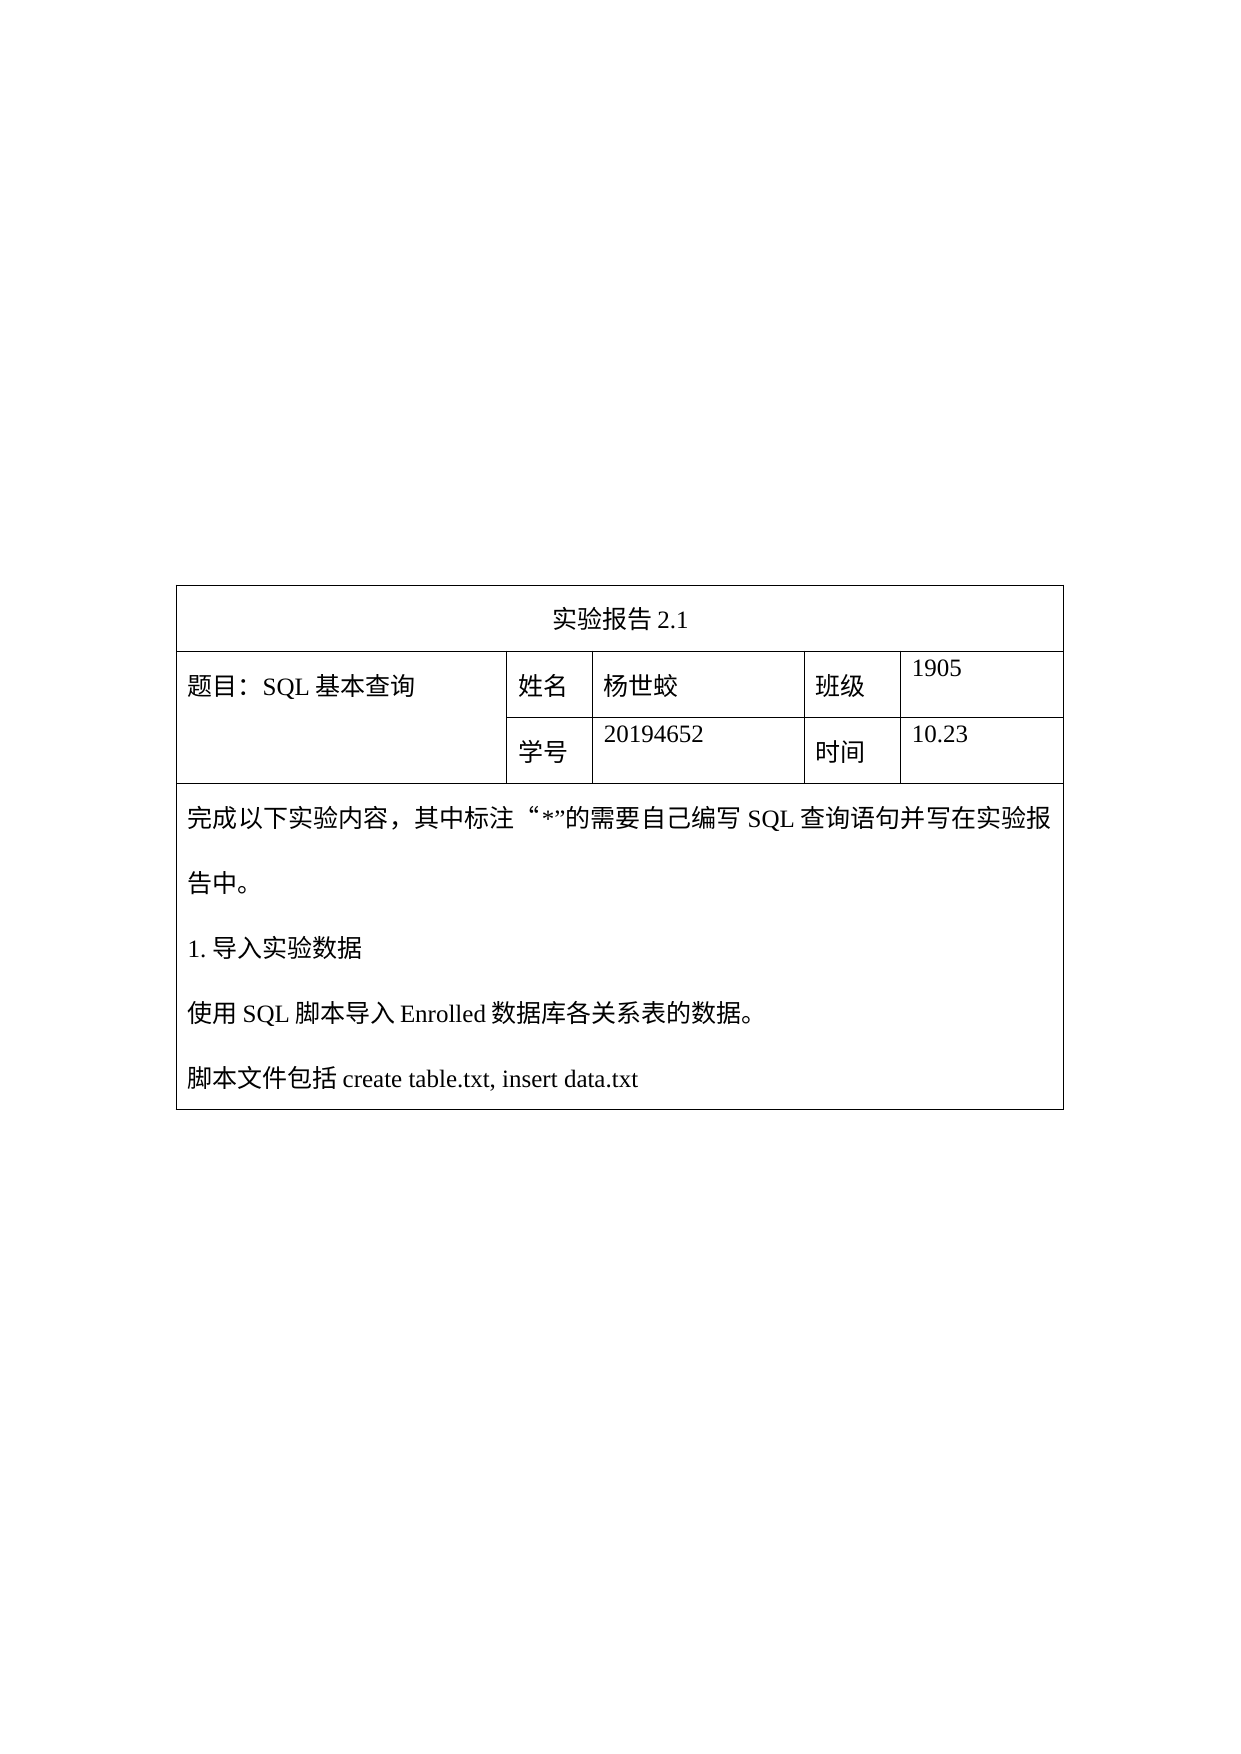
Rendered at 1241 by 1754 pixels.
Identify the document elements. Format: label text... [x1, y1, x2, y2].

table_cell 完成以下实验内容，其中标注“*”的需要自己编写SQL查询语句并写在实验报告中。 1. 导入实验数据 使用SQL脚本导入Enrolled数据库各关系表的数据。 脚本文件包括create table.txt, insert data.txt 导入成功 2. 单表查询，在Enrolled数据库上完成以下查询SQL语句的编写 （1）（单表查询-投影）求选修了课程的学生的学号 1）要求：不消除重复元组，写出其SQL语句 2）要求：消除重复元组，写出其SQL语句 3）以下查询结果与上面哪个结果相同？ select Student.Sno from Student, SC where Student.Sno=SC.Sno 重复的那个 （2）（单表查询-投影）求开设的课程号、课程名、学时和学分 要求：对查询结果的列重新命名为“课号”，“课名”，“学时”和“学分” （3）（单表查询）求计算机系（‘CS’）和数学系（‘MA’）的学生学号、姓名和年龄 要求：两种以上SQL语句写法 （4）（单表查询）求不是数学系、计算机系的学生的情况 要求：两种以上SQL语句写法 （5）求全体学生的信息 要求：按年龄升序排列 （6）求计算机系年龄在18~20岁之间的学生姓名和年龄 要求：两种以上SQL语句写法 （7）求姓名是以”李”开头的计算机系学生 3 完成多表查询语句 求选修了数据库课程的学生的学号、姓名、成绩 求学号为末尾是5的学生的学号和所选修的课程的学分 求选修“数据库原理”课程且成绩为80分以上的学生的学号、姓名和成绩 求计算机系每个学生的姓名，选修的课程名和成绩 求每一门课程的间接先行课号 （13）查询没有选修任何课程的学生姓名* 4 完成分组聚合查询语句 （14）求每个学生的学号及平均成绩 （15）求男学生（ssex=‘M’）每一年龄组中超过1人的年龄组及人数 查询每个系的学生中年龄最大的学生姓名、年龄 以下语句是否能够执行？如不能执行请说明原因，并修改为正确的语句。 Select sname, max(sage) From student Group by sdept 非聚合属性需要在group by中出现 （17）查询计算机系（CS）选课人数超过5人的课程的课程名* 5 使用嵌套查询语句完成以下查询 （18）查询没有选修“数据库原理”课程的学生* （19）求选修了全部课程的学生的学号 （20）求选修课程记录中，男生里成绩最好和最差的学生的姓名，性别和成绩，以及女生里成绩最好和最差的学生的姓名，性别和成绩 * [177, 784, 1063, 1109]
table_cell 题目：SQL基本查询 [177, 652, 506, 783]
table_cell 杨世蛟 [593, 652, 804, 717]
table_cell 20194652 [593, 718, 804, 783]
table_cell 时间 [805, 718, 900, 783]
table_cell 10.23 [901, 718, 1063, 783]
table_cell 班级 [805, 652, 900, 717]
table_header 实验报告2.1 [177, 586, 1063, 651]
table_cell 姓名 [507, 652, 592, 717]
table_cell 1905 [901, 652, 1063, 717]
table_cell 学号 [507, 718, 592, 783]
